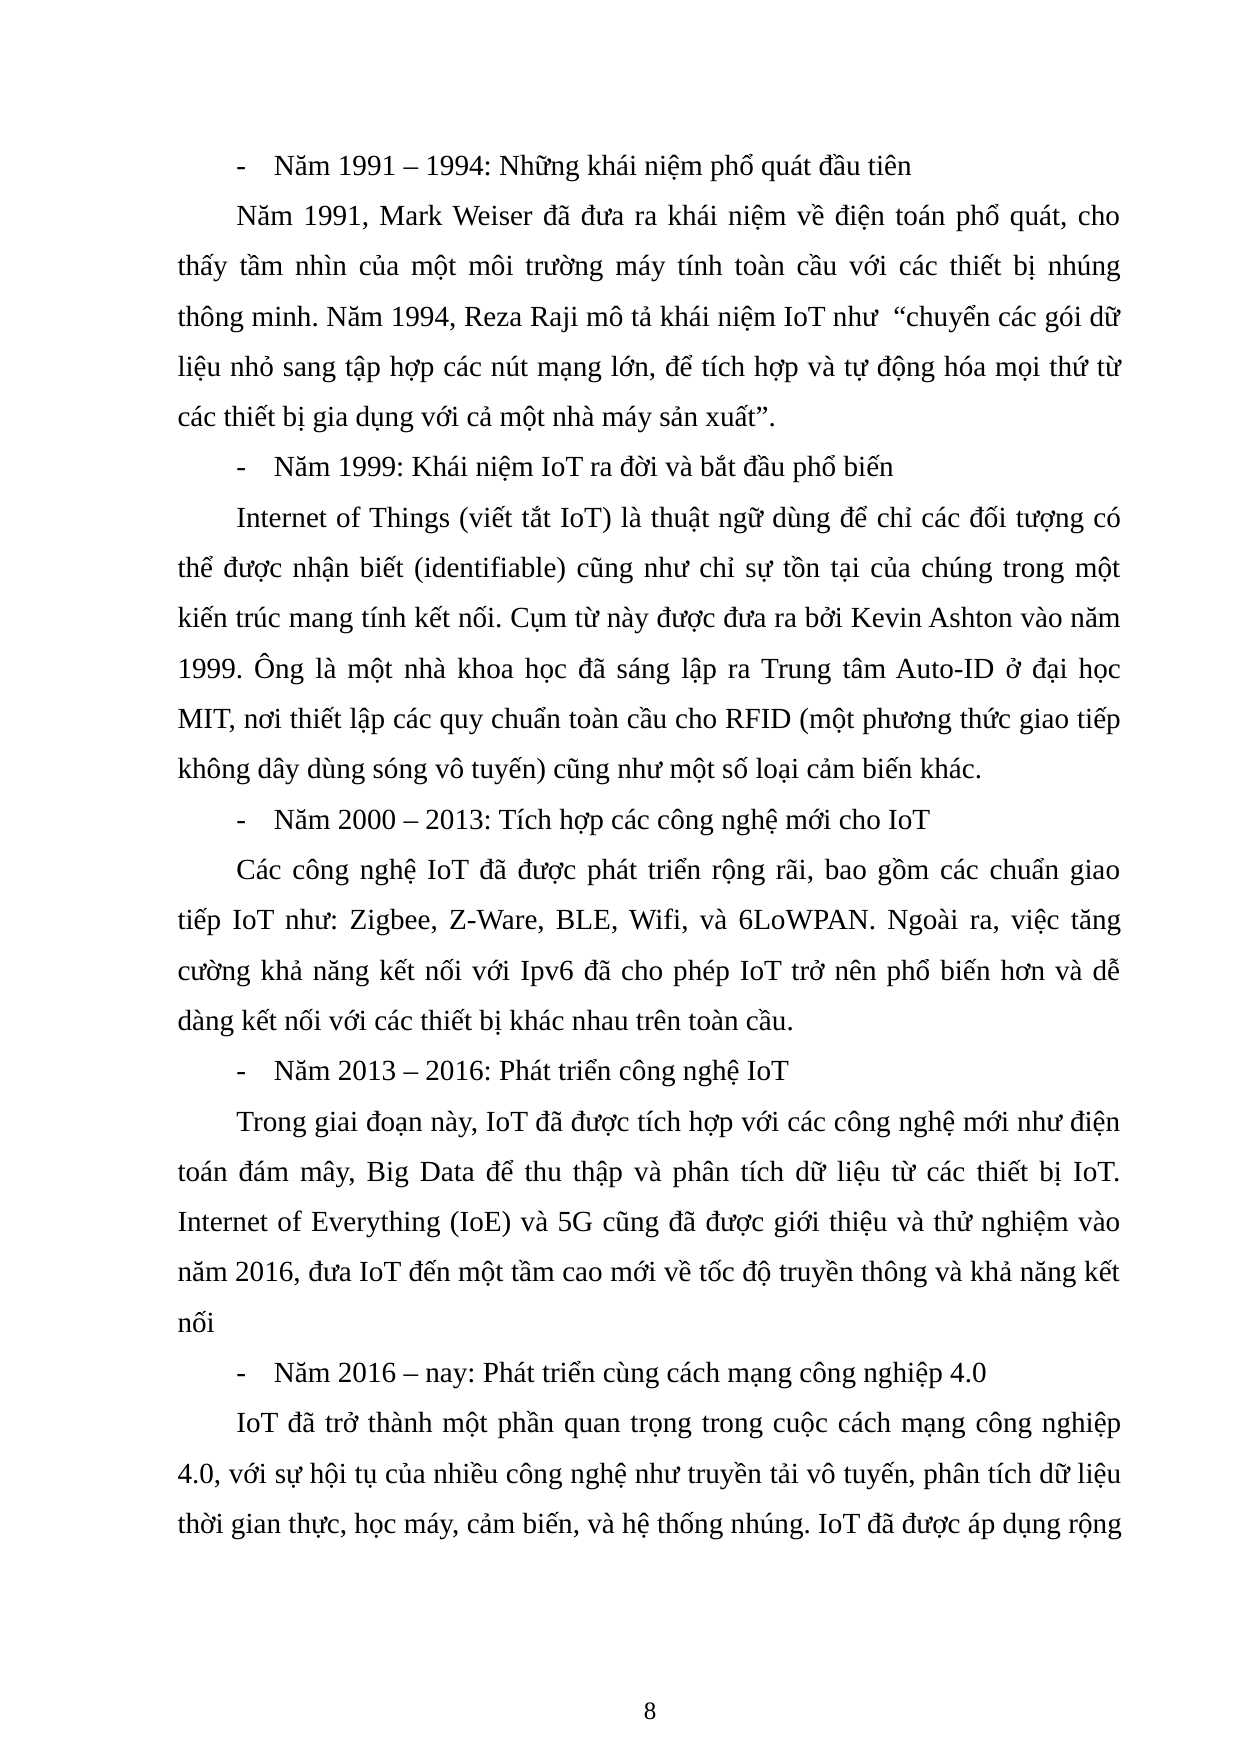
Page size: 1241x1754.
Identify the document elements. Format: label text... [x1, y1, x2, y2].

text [177, 1406, 1122, 1540]
text Năm 1991, Mark Weiser đã đưa ra khái niệm về điện toán phổ quát, cho thấy tầm nhìn của một môi trường máy tính toàn cầu với các thiết bị nhúng thông minh. Năm 1994, Reza Raji mô tả khái niệm IoT như “chuyển các gói dữ liệu nhỏ sang tập hợp các nút mạng lớn, để tích hợp và tự động hóa mọi thứ từ các thiết bị gia dụng với cả một nhà máy sản xuất”. [177, 198, 1122, 433]
text Internet of Things (viết tắt IoT) là thuật ngữ dùng để chỉ các đối tượng có thể được nhận biết (identifiable) cũng như chỉ sự tồn tại của chúng trong một kiến trúc mang tính kết nối. Cụm từ này được đưa ra bởi Kevin Ashton vào năm 1999. Ông là một nhà khoa học đã sáng lập ra Trung tâm Auto-ID ở đại học MIT, nơi thiết lập các quy chuẩn toàn cầu cho RFID (một phương thức giao tiếp không dây dùng sóng vô tuyến) cũng như một số loại cảm biến khác. [177, 500, 1122, 785]
text Trong giai đoạn này, IoT đã được tích hợp với các công nghệ mới như điện toán đám mây, Big Data để thu thập và phân tích dữ liệu từ các thiết bị IoT. Internet of Everything (IoE) và 5G cũng đã được giới thiệu và thử nghiệm vào năm 2016, đưa IoT đến một tầm cao mới về tốc độ truyền thông và khả năng kết nối [177, 1104, 1122, 1338]
list Năm 2000 – 2013: Tích hợp các công nghệ mới cho IoT [236, 802, 1122, 835]
list Năm 2013 – 2016: Phát triển công nghệ IoT [236, 1053, 1122, 1087]
list Năm 2016 – nay: Phát triển cùng cách mạng công nghiệp 4.0 [236, 1355, 1122, 1389]
list Năm 1999: Khái niệm IoT ra đời và bắt đầu phổ biến [236, 449, 1122, 483]
text Các công nghệ IoT đã được phát triển rộng rãi, bao gồm các chuẩn giao tiếp IoT như: Zigbee, Z-Ware, BLE, Wifi, và 6LoWPAN. Ngoài ra, việc tăng cường khả năng kết nối với Ipv6 đã cho phép IoT trở nên phổ biến hơn và dễ dàng kết nối với các thiết bị khác nhau trên toàn cầu. [177, 852, 1122, 1037]
list Năm 1991 – 1994: Những khái niệm phổ quát đầu tiên [236, 148, 1122, 181]
